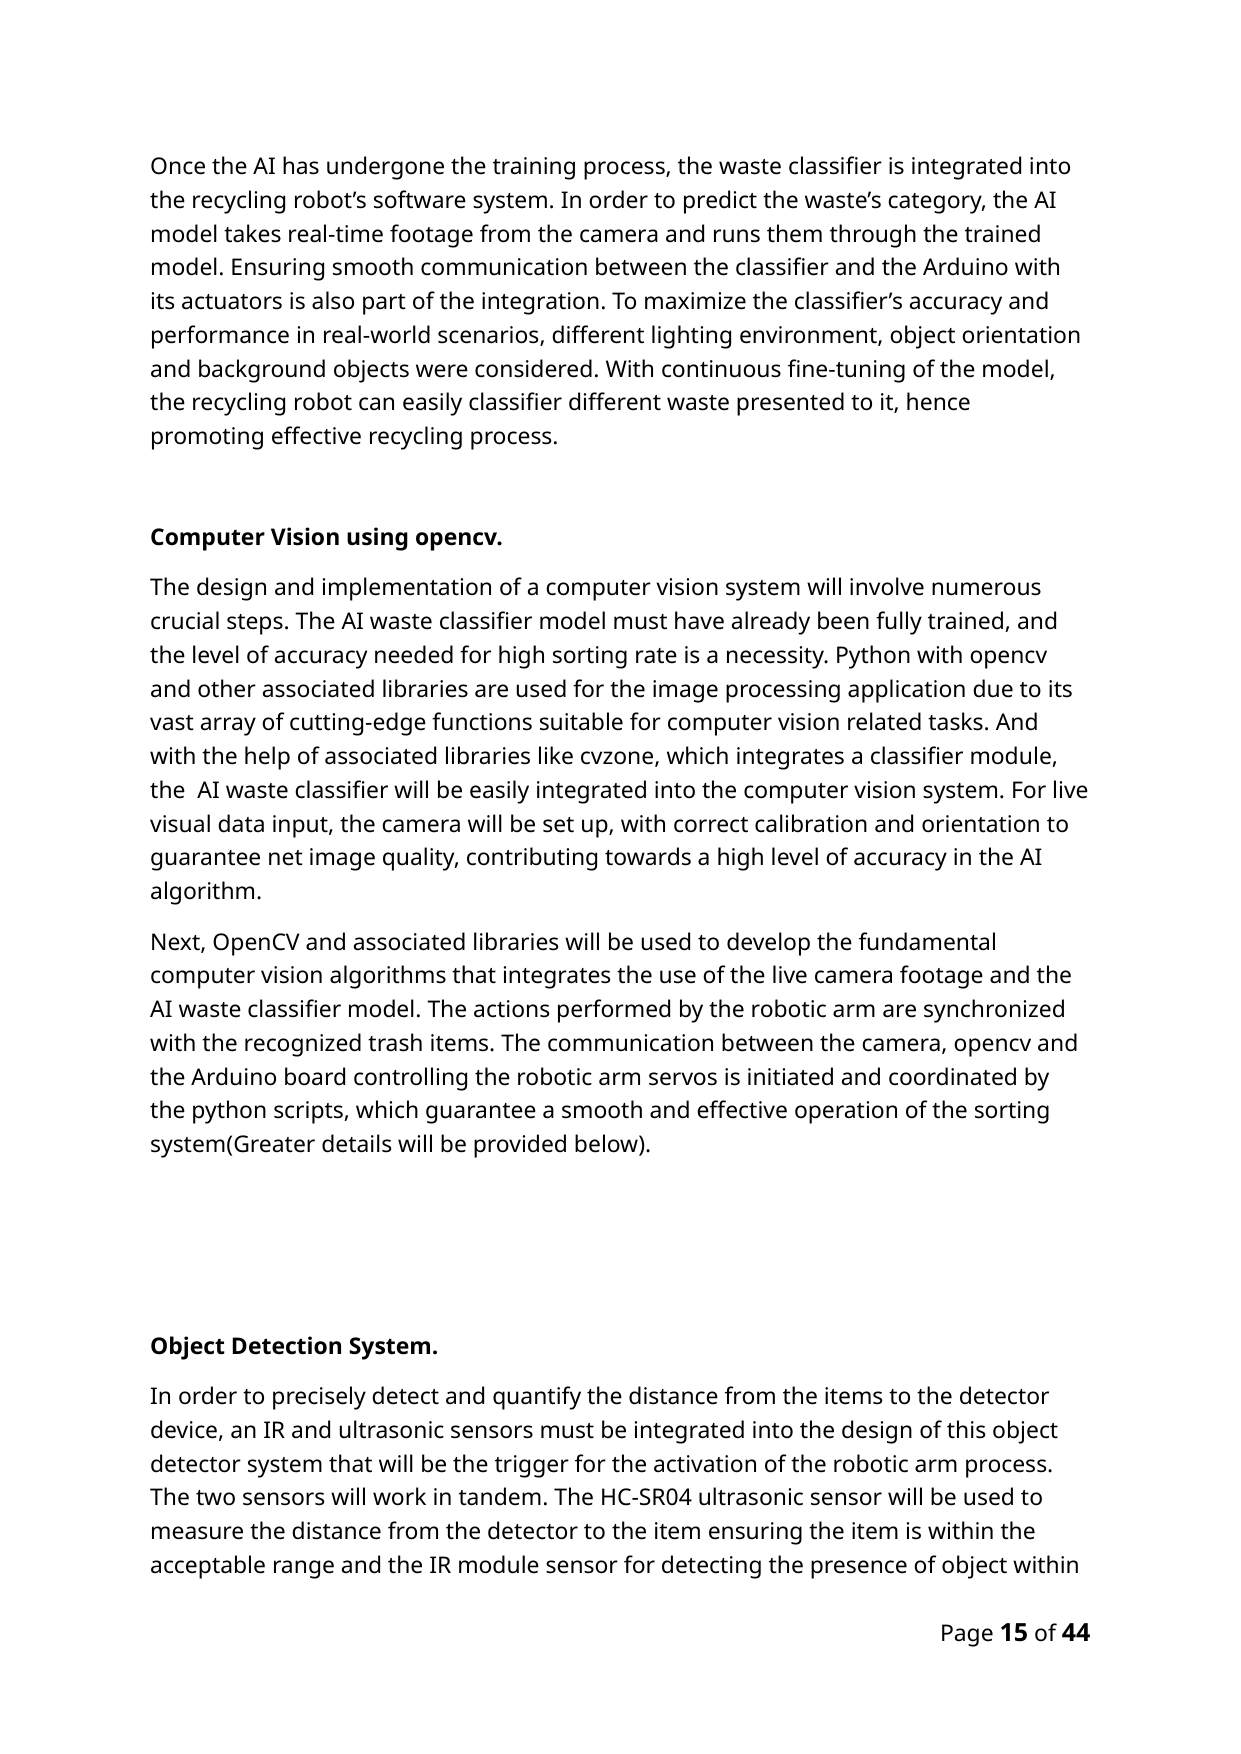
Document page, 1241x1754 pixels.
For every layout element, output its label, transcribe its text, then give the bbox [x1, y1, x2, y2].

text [150, 1380, 1090, 1580]
text Next, OpenCV and associated libraries will be used to develop the fundamental computer vision algorithms that integrates the use of the live camera footage and the AI waste classifier model. The actions performed by the robotic arm are synchronized with the recognized trash items. The communication between the camera, opencv and the Arduino board controlling the robotic arm servos is initiated and coordinated by the python scripts, which guarantee a smooth and effective operation of the sorting system(Greater details will be provided below). [150, 925, 1090, 1159]
text Object Detection System. [150, 1329, 1090, 1361]
text The design and implementation of a computer vision system will involve numerous crucial steps. The AI waste classifier model must have already been fully trained, and the level of accuracy needed for high sorting rate is a necessity. Python with opencv and other associated libraries are used for the image processing application due to its vast array of cutting-edge functions suitable for computer vision related tasks. And with the help of associated libraries like cvzone, which integrates a classifier module, the AI waste classifier will be easily integrated into the computer vision system. For live visual data input, the camera will be set up, with correct calibration and orientation to guarantee net image quality, contributing towards a high level of accuracy in the AI algorithm. [150, 571, 1090, 906]
text Computer Vision using opencv. [150, 521, 1090, 552]
text Once the AI has undergone the training process, the waste classifier is integrated into the recycling robot’s software system. In order to predict the waste’s category, the AI model takes real-time footage from the camera and runs them through the trained model. Ensuring smooth communication between the classifier and the Arduino with its actuators is also part of the integration. To maximize the classifier’s accuracy and performance in real-world scenarios, different lighting environment, object orientation and background objects were considered. With continuous fine-tuning of the model, the recycling robot can easily classifier different waste presented to it, hence promoting effective recycling process. [150, 150, 1090, 451]
